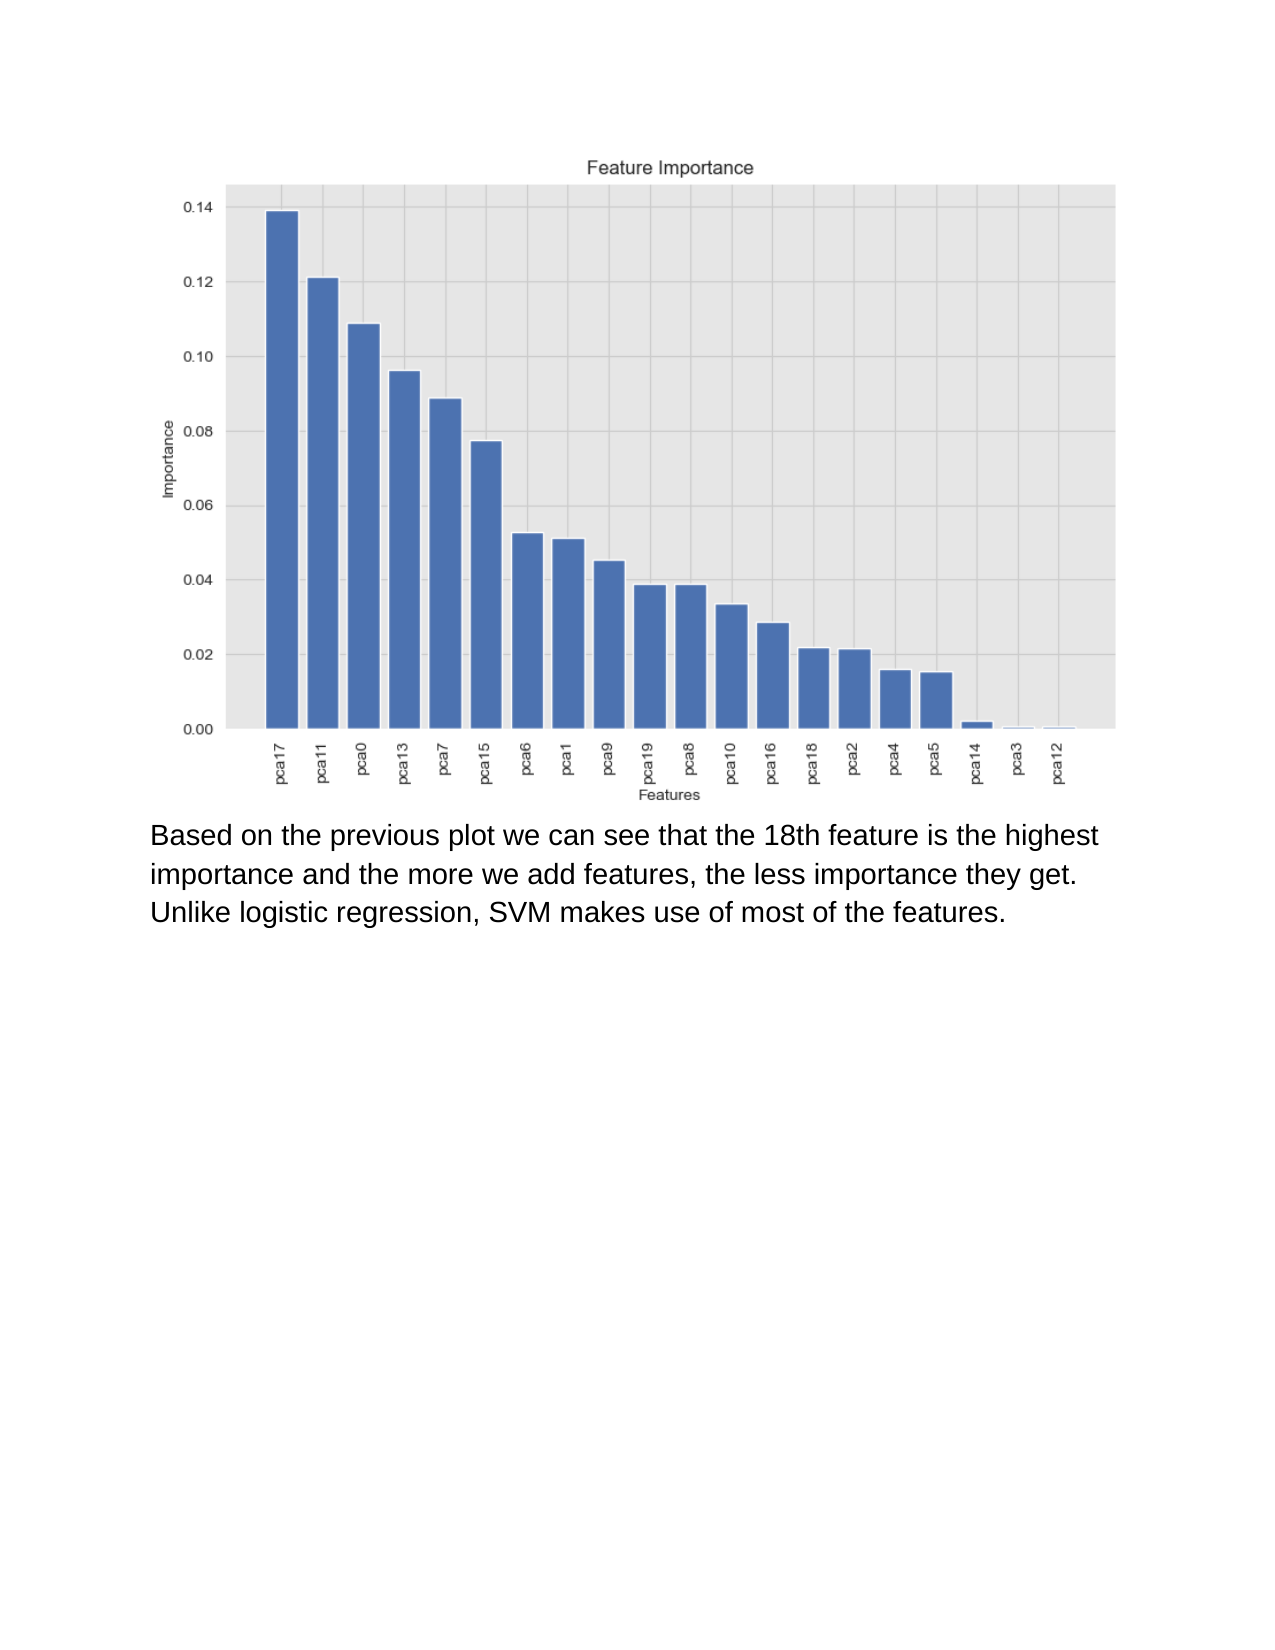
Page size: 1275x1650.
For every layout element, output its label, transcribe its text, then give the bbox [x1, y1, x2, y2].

text Based on the previous plot we can see that the 18th feature is the highest importance and the more we add features, the less importance they get. Unlike logistic regression, SVM makes use of most of the features. [150, 818, 1125, 929]
picture [150, 150, 1125, 815]
